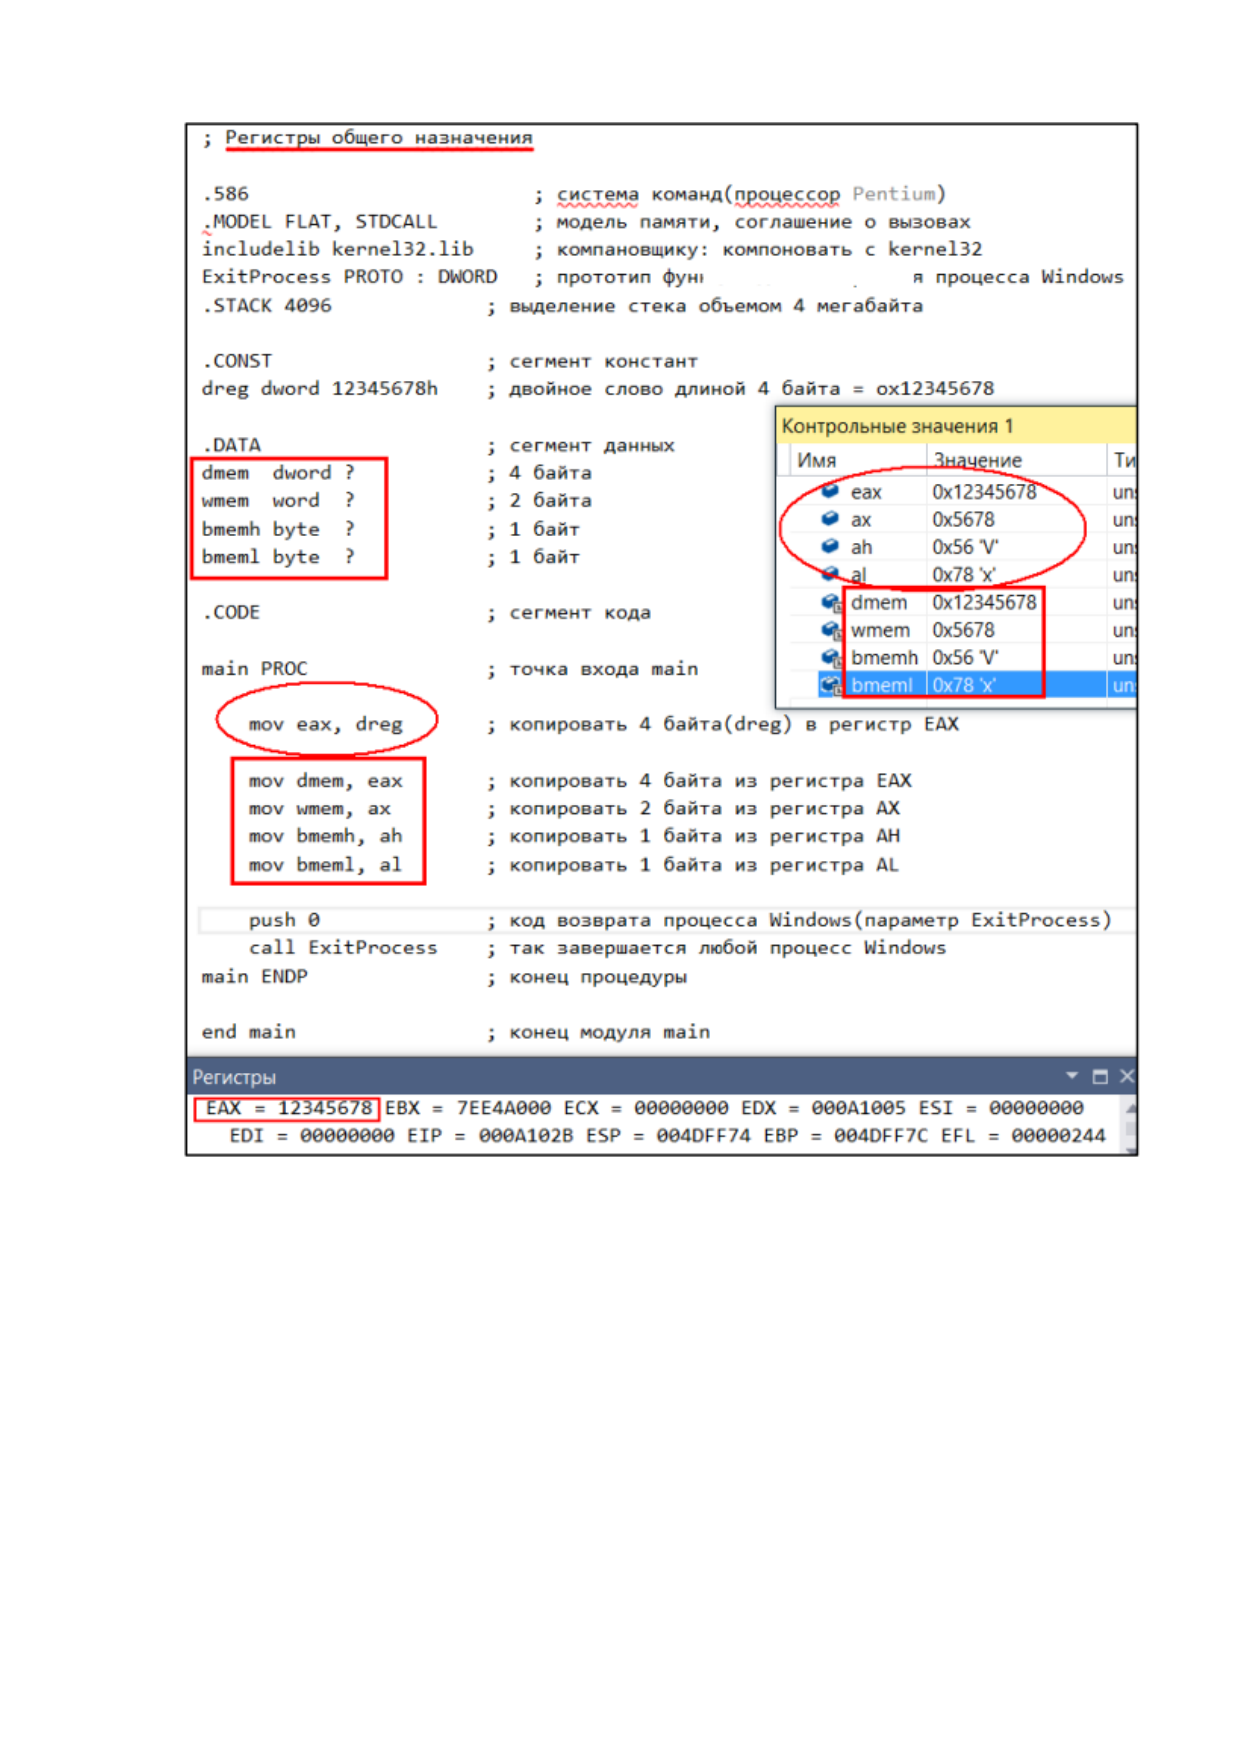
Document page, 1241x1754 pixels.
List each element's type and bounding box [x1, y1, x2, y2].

picture [177, 118, 1152, 1169]
